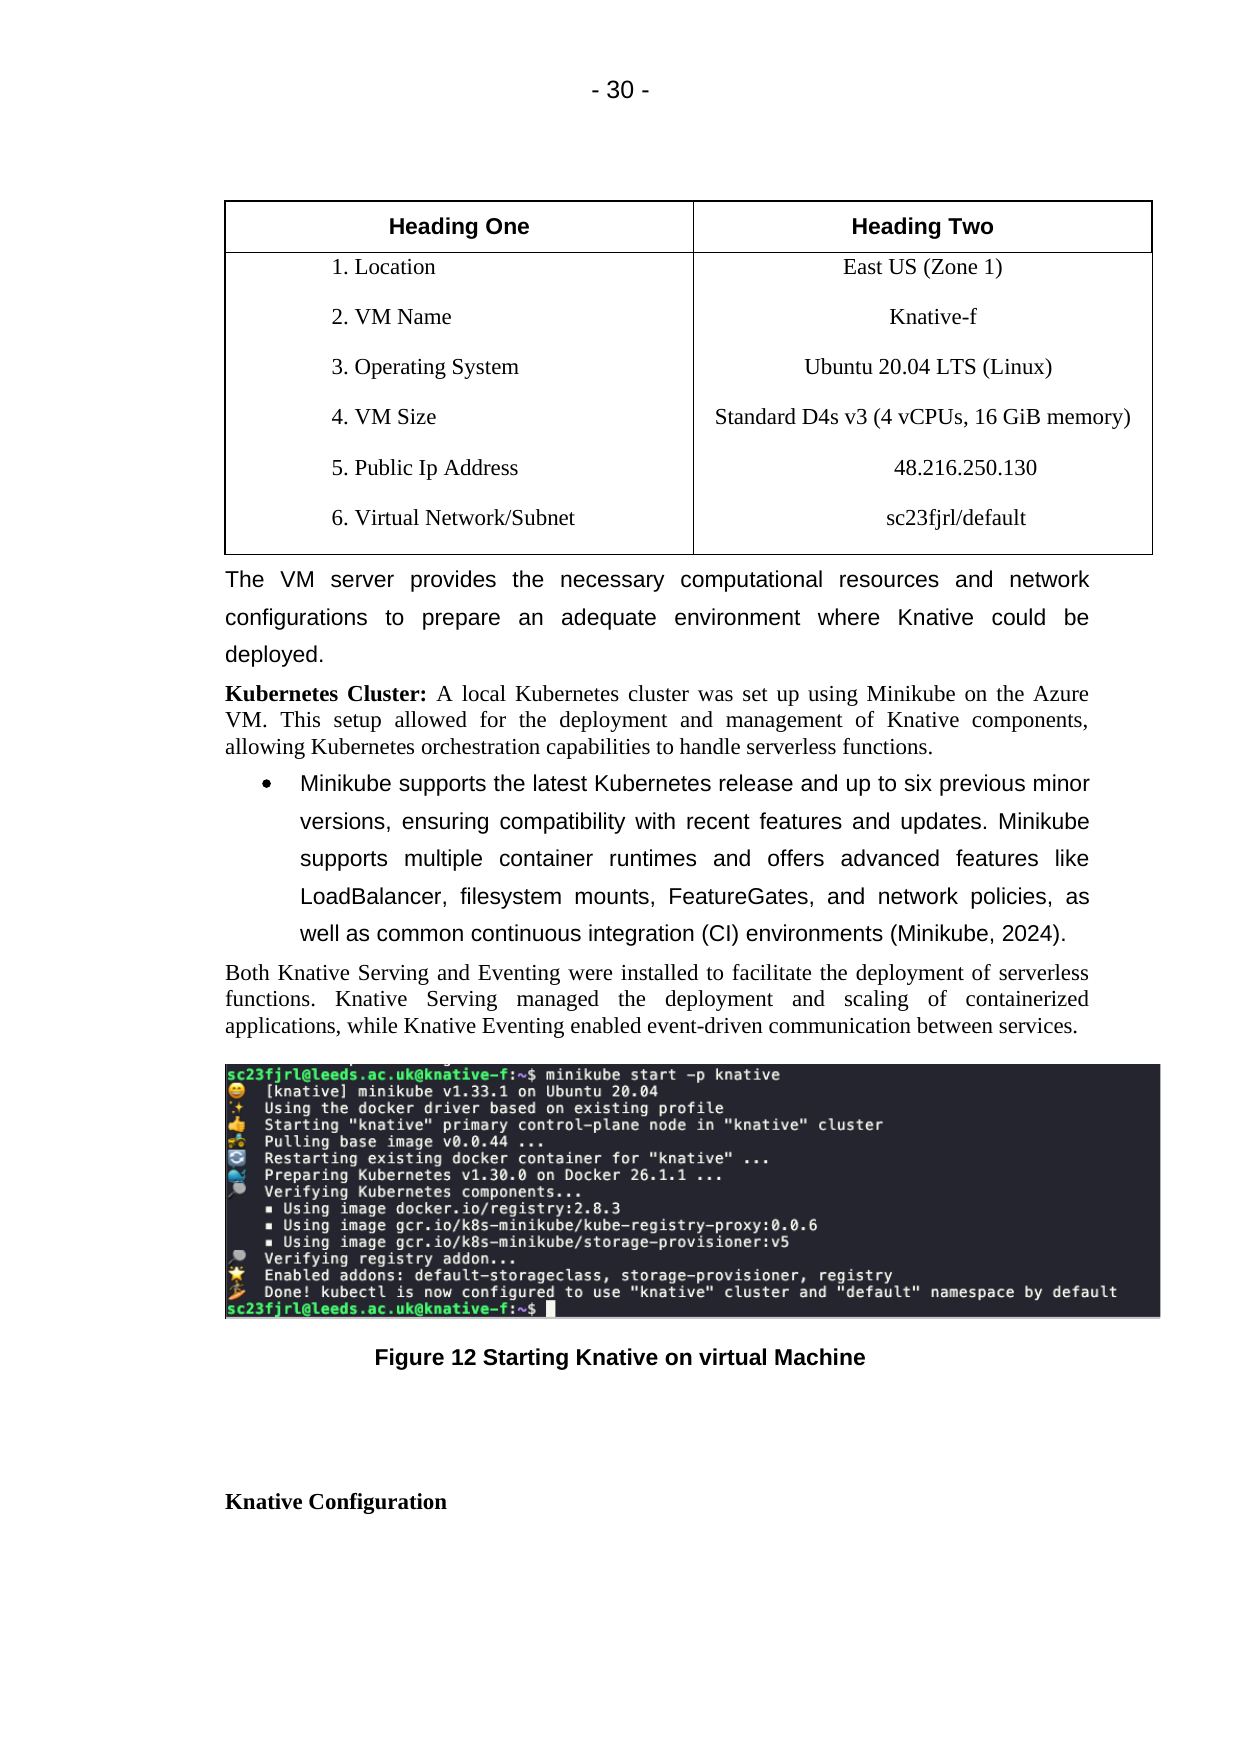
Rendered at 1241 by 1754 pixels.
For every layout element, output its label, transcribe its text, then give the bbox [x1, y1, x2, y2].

table_cell 1. Location [226, 253, 693, 303]
text Kubernetes Cluster: A local Kubernetes cluster was set up using Minikube on the Azure VM. This setup allowed for the deployment and management of Knative components, allowing Kubernetes orchestration capabilities to handle serverless functions. [225, 680, 1090, 759]
table_cell East US (Zone 1) [694, 253, 1152, 303]
table_cell 48.216.250.130 [694, 454, 1152, 504]
picture [225, 1064, 1161, 1319]
table_header Heading Two [694, 202, 1151, 252]
list The VM server provides the necessary computational resources and network configurations to prepare an adequate environment where Knative could be deployed. [225, 555, 1090, 667]
table_cell Knative-f [694, 303, 1152, 353]
table_cell Ubuntu 20.04 LTS (Linux) [694, 353, 1152, 403]
text Knative Configuration [225, 1488, 1090, 1514]
text Both Knative Serving and Eventing were installed to facilitate the deployment of serverless functions. Knative Serving managed the deployment and scaling of containerized applications, while Knative Eventing enabled event-driven communication between services. [225, 959, 1090, 1038]
text Figure 12 Starting Knative on virtual Machine [150, 1344, 1090, 1370]
table_cell Standard D4s v3 (4 vCPUs, 16 GiB memory) [694, 403, 1152, 453]
table_cell 6. Virtual Network/Subnet [226, 504, 693, 554]
table_cell 4. VM Size [226, 403, 693, 453]
table_cell sc23fjrl/default [694, 504, 1152, 554]
table_cell 2. VM Name [226, 303, 693, 353]
table_cell 5. Public Ip Address [226, 454, 693, 504]
table_cell 3. Operating System [226, 353, 693, 403]
table_header Heading One [226, 202, 693, 252]
list Minikube supports the latest Kubernetes release and up to six previous minor versions, ensuring compatibility with recent features and updates. Minikube supports multiple container runtimes and offers advanced features like LoadBalancer, filesystem mounts, FeatureGates, and network policies, as well as common continuous integration (CI) environments (Minikube, 2024). [262, 759, 1090, 947]
